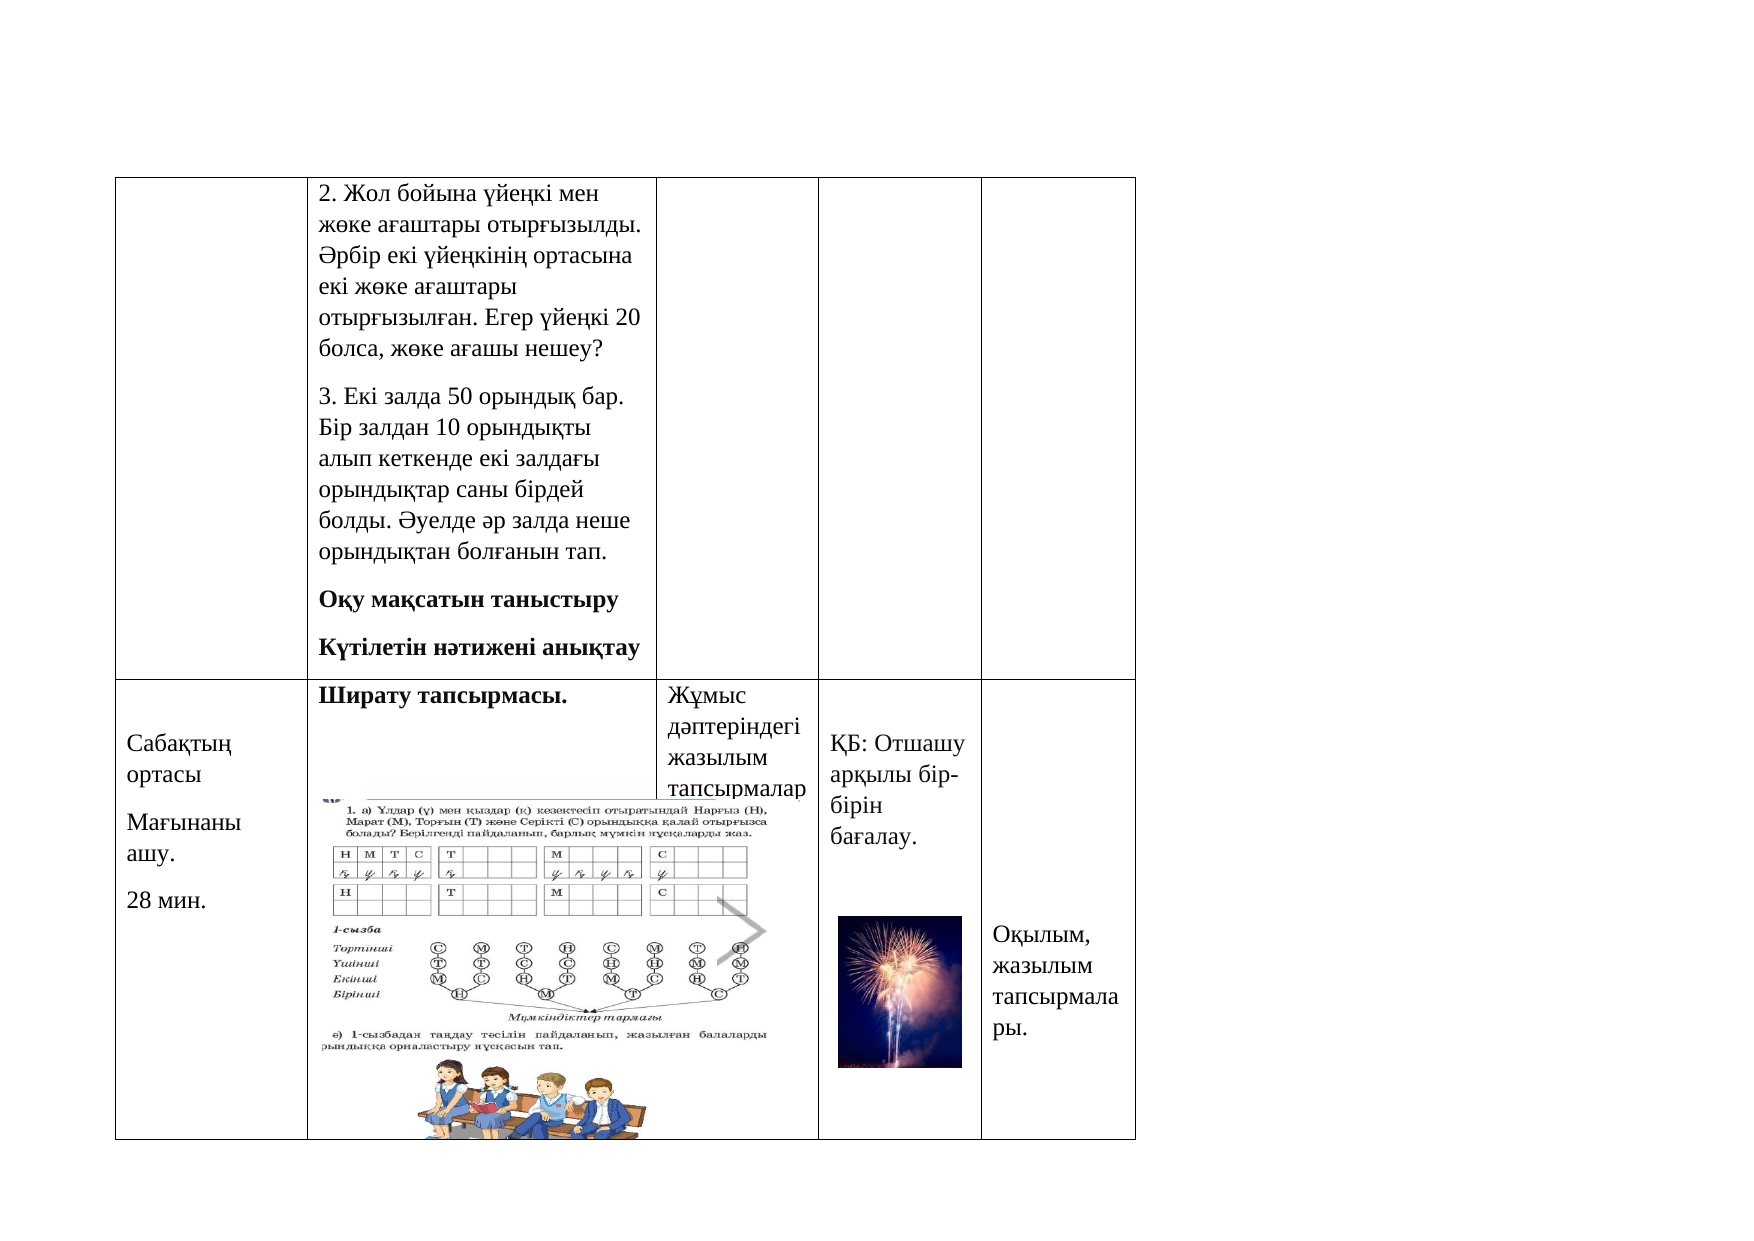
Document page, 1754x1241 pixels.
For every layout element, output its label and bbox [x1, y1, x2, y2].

picture [322, 799, 799, 1139]
table_cell [819, 680, 981, 1138]
table_cell [982, 178, 1135, 679]
table_cell [116, 178, 307, 679]
table_cell [308, 680, 656, 1138]
table_cell [116, 680, 307, 1138]
table_cell [308, 178, 656, 679]
picture [838, 916, 962, 1068]
table_cell [819, 178, 981, 679]
table_cell [657, 680, 818, 1138]
table_cell [657, 178, 818, 679]
table_cell [982, 680, 1135, 1138]
